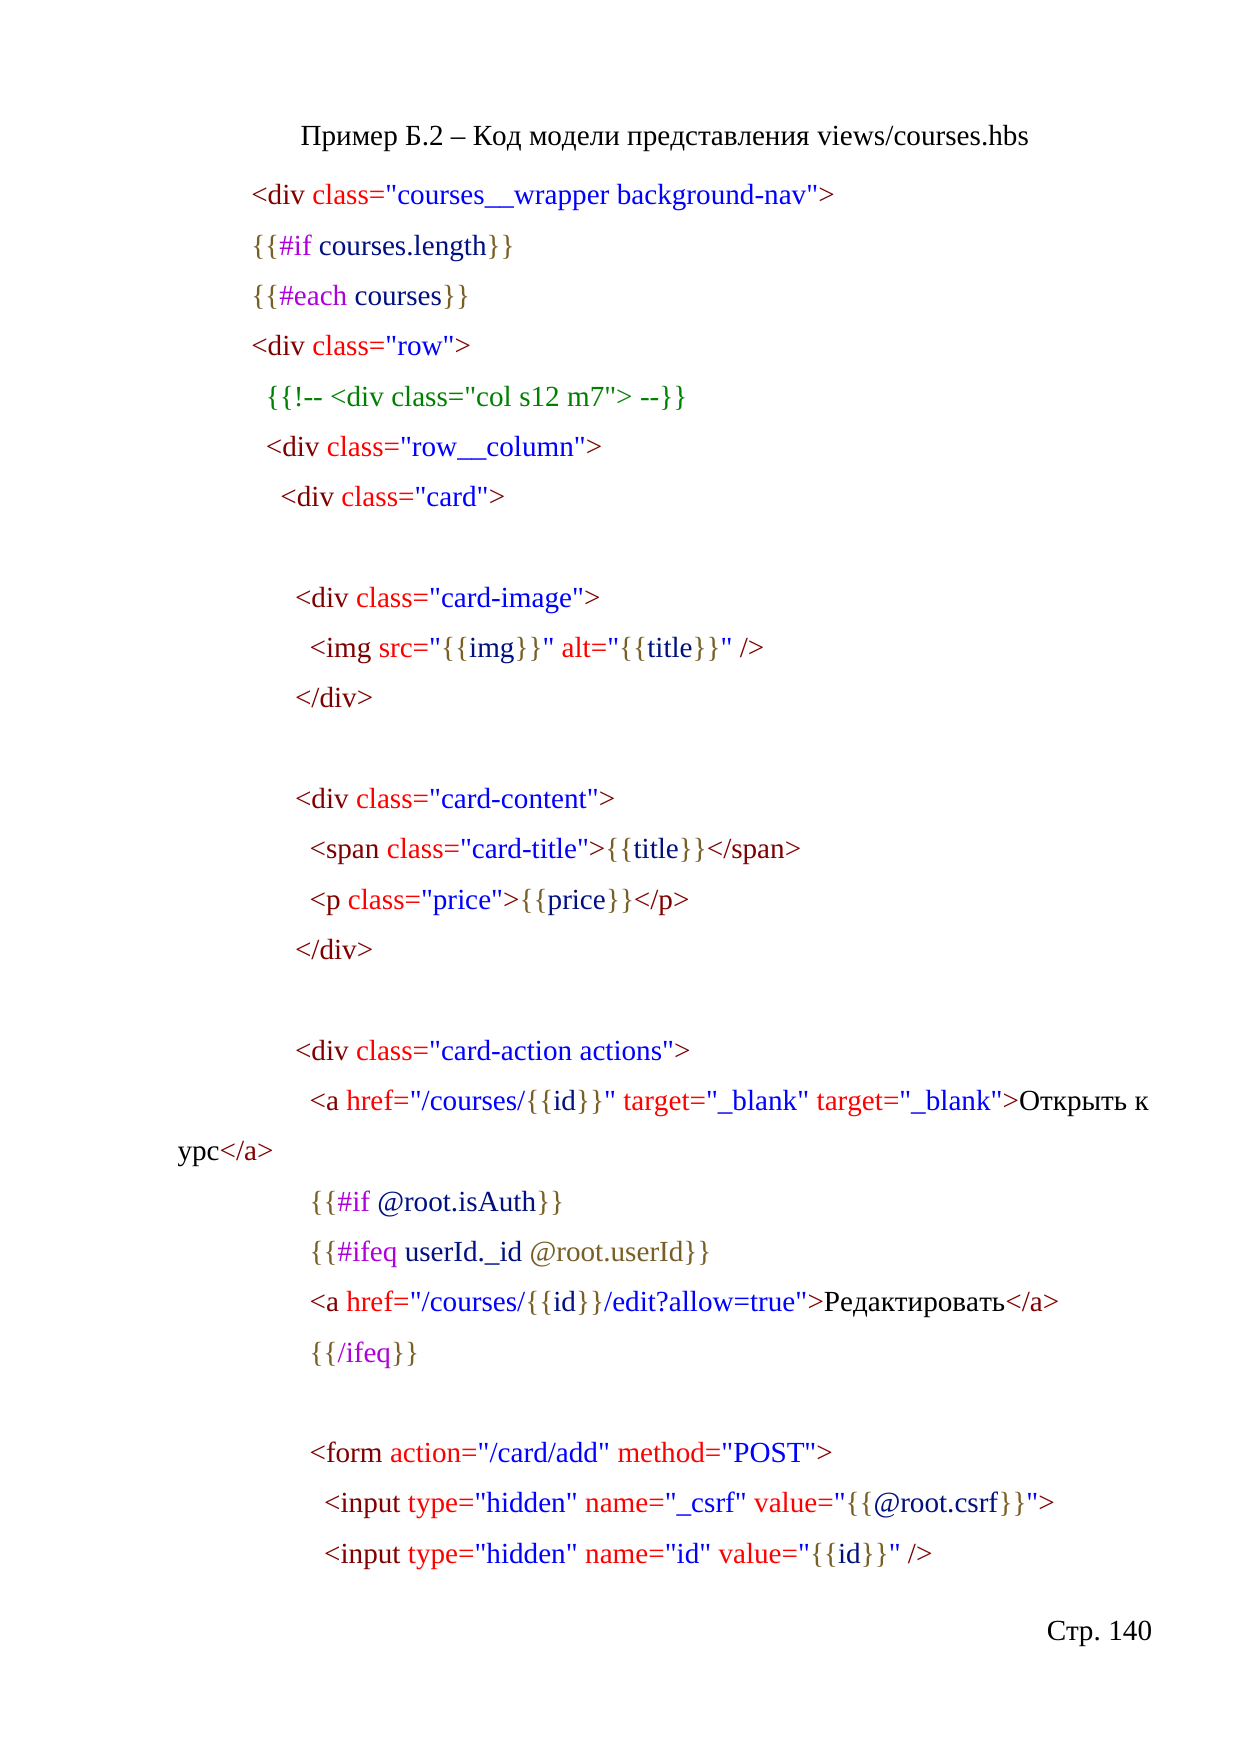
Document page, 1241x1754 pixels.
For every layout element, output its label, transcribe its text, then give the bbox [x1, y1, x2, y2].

text {{#if courses.length}} [177, 228, 1152, 261]
text <form action="/card/add" method="POST"> [177, 1435, 1152, 1469]
text <div class="card-image"> [177, 580, 1152, 613]
text <p class="price">{{price}}</p> [177, 882, 1152, 915]
text <img src="{{img}}" alt="{{title}}" /> [177, 630, 1152, 664]
text <div class="card-content"> [177, 781, 1152, 815]
text <a href="/courses/{{id}}/edit?allow=true">Редактировать</a> [177, 1284, 1152, 1318]
text <span class="card-title">{{title}}</span> [177, 832, 1152, 865]
text <a href="/courses/{{id}}" target="_blank" target="_blank">Открыть курс</a> [177, 1083, 1152, 1167]
text {{#ifeq userId._id @root.userId}} [177, 1234, 1152, 1268]
text <div class="card"> [177, 479, 1152, 513]
text <input type="hidden" name="id" value="{{id}}" /> [177, 1536, 1152, 1569]
text <input type="hidden" name="_csrf" value="{{@root.csrf}}"> [177, 1486, 1152, 1519]
text {{!-- <div class="col s12 m7"> --}} [177, 379, 1152, 412]
text <div class="row"> [177, 328, 1152, 362]
text <div class="courses__wrapper background-nav"> [177, 177, 1152, 211]
text <div class="row__column"> [177, 429, 1152, 463]
text {{#each courses}} [177, 278, 1152, 312]
text </div> [177, 681, 1152, 714]
text {{#if @root.isAuth}} [177, 1184, 1152, 1217]
text {{/ifeq}} [177, 1335, 1152, 1368]
text Пример Б.2 – Код модели представления views/courses.hbs [177, 118, 1152, 152]
text </div> [177, 932, 1152, 966]
text <div class="card-action actions"> [177, 1033, 1152, 1066]
